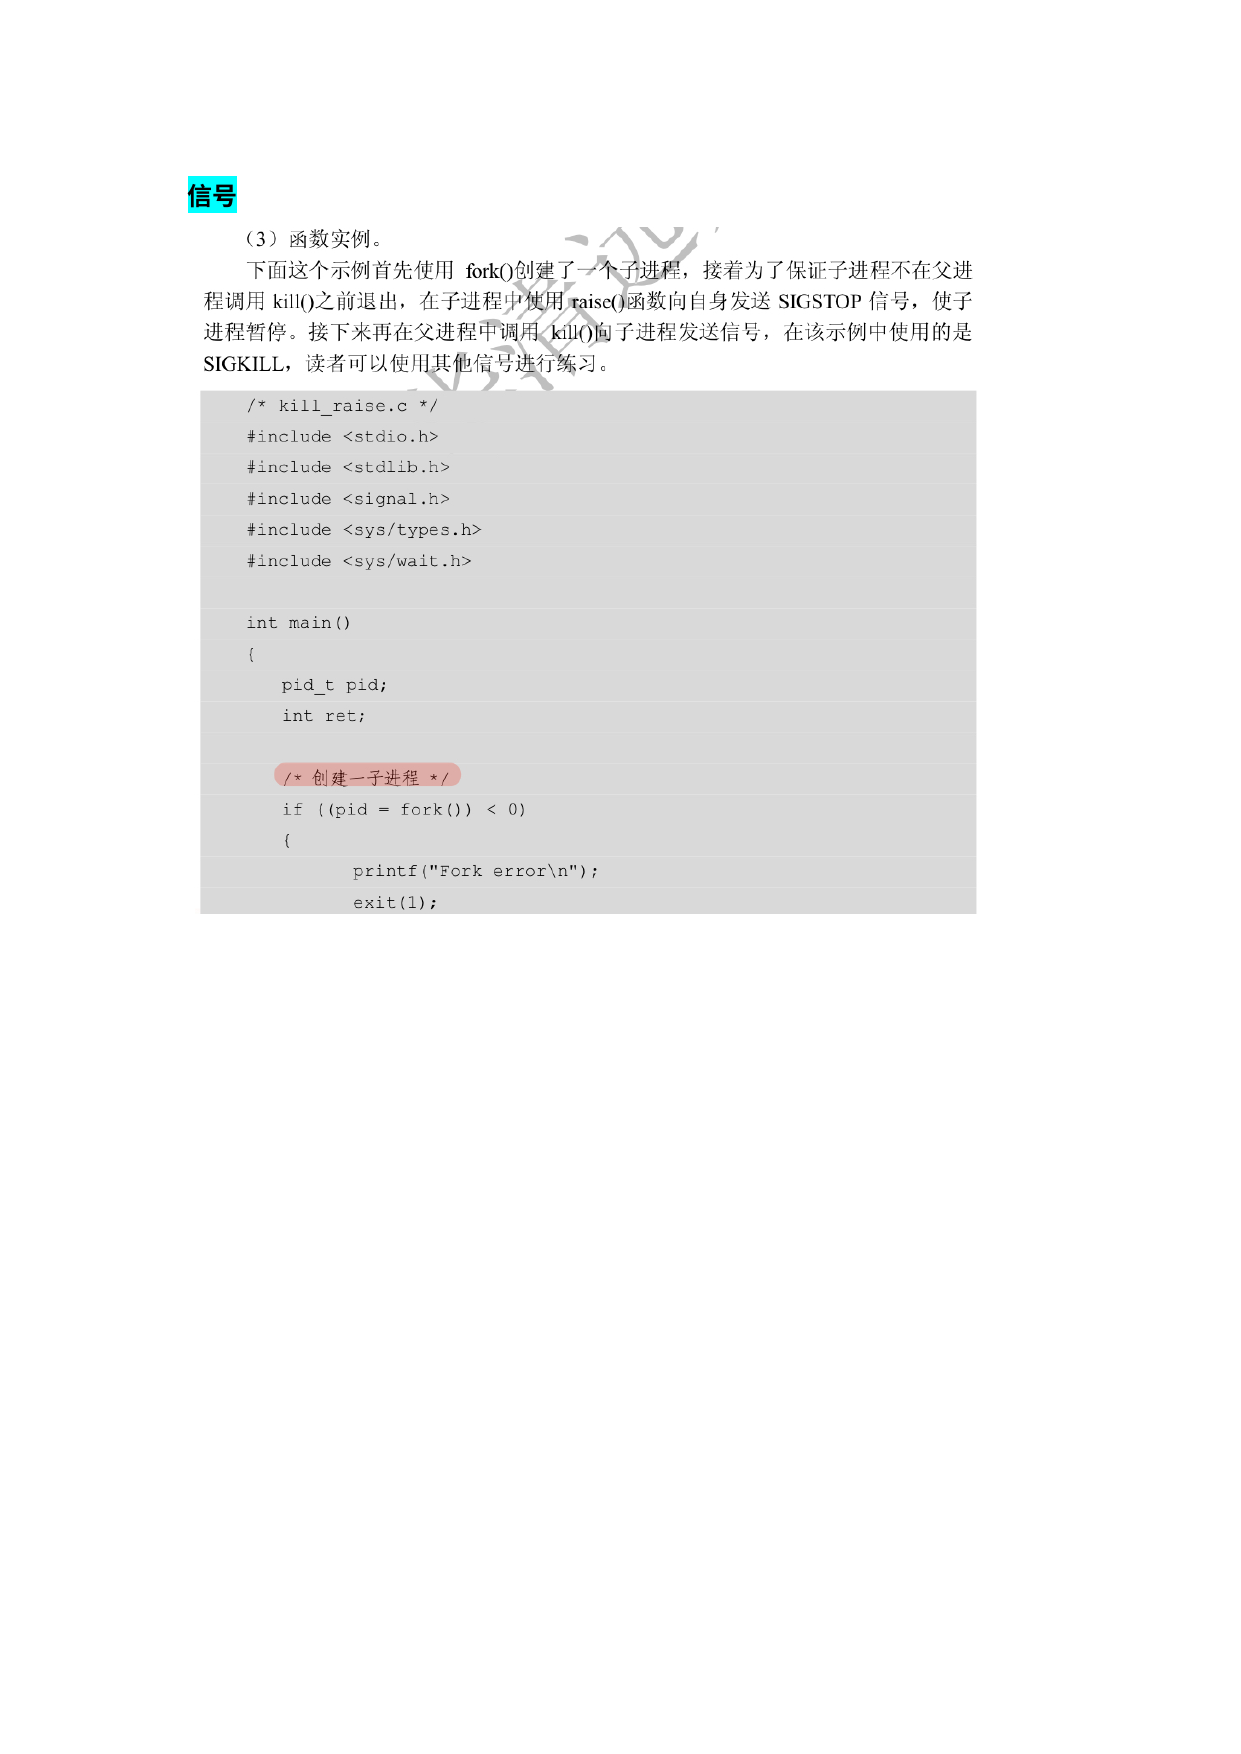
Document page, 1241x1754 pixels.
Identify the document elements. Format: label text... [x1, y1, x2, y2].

text 信号 [187, 162, 1053, 227]
picture [187, 227, 988, 914]
